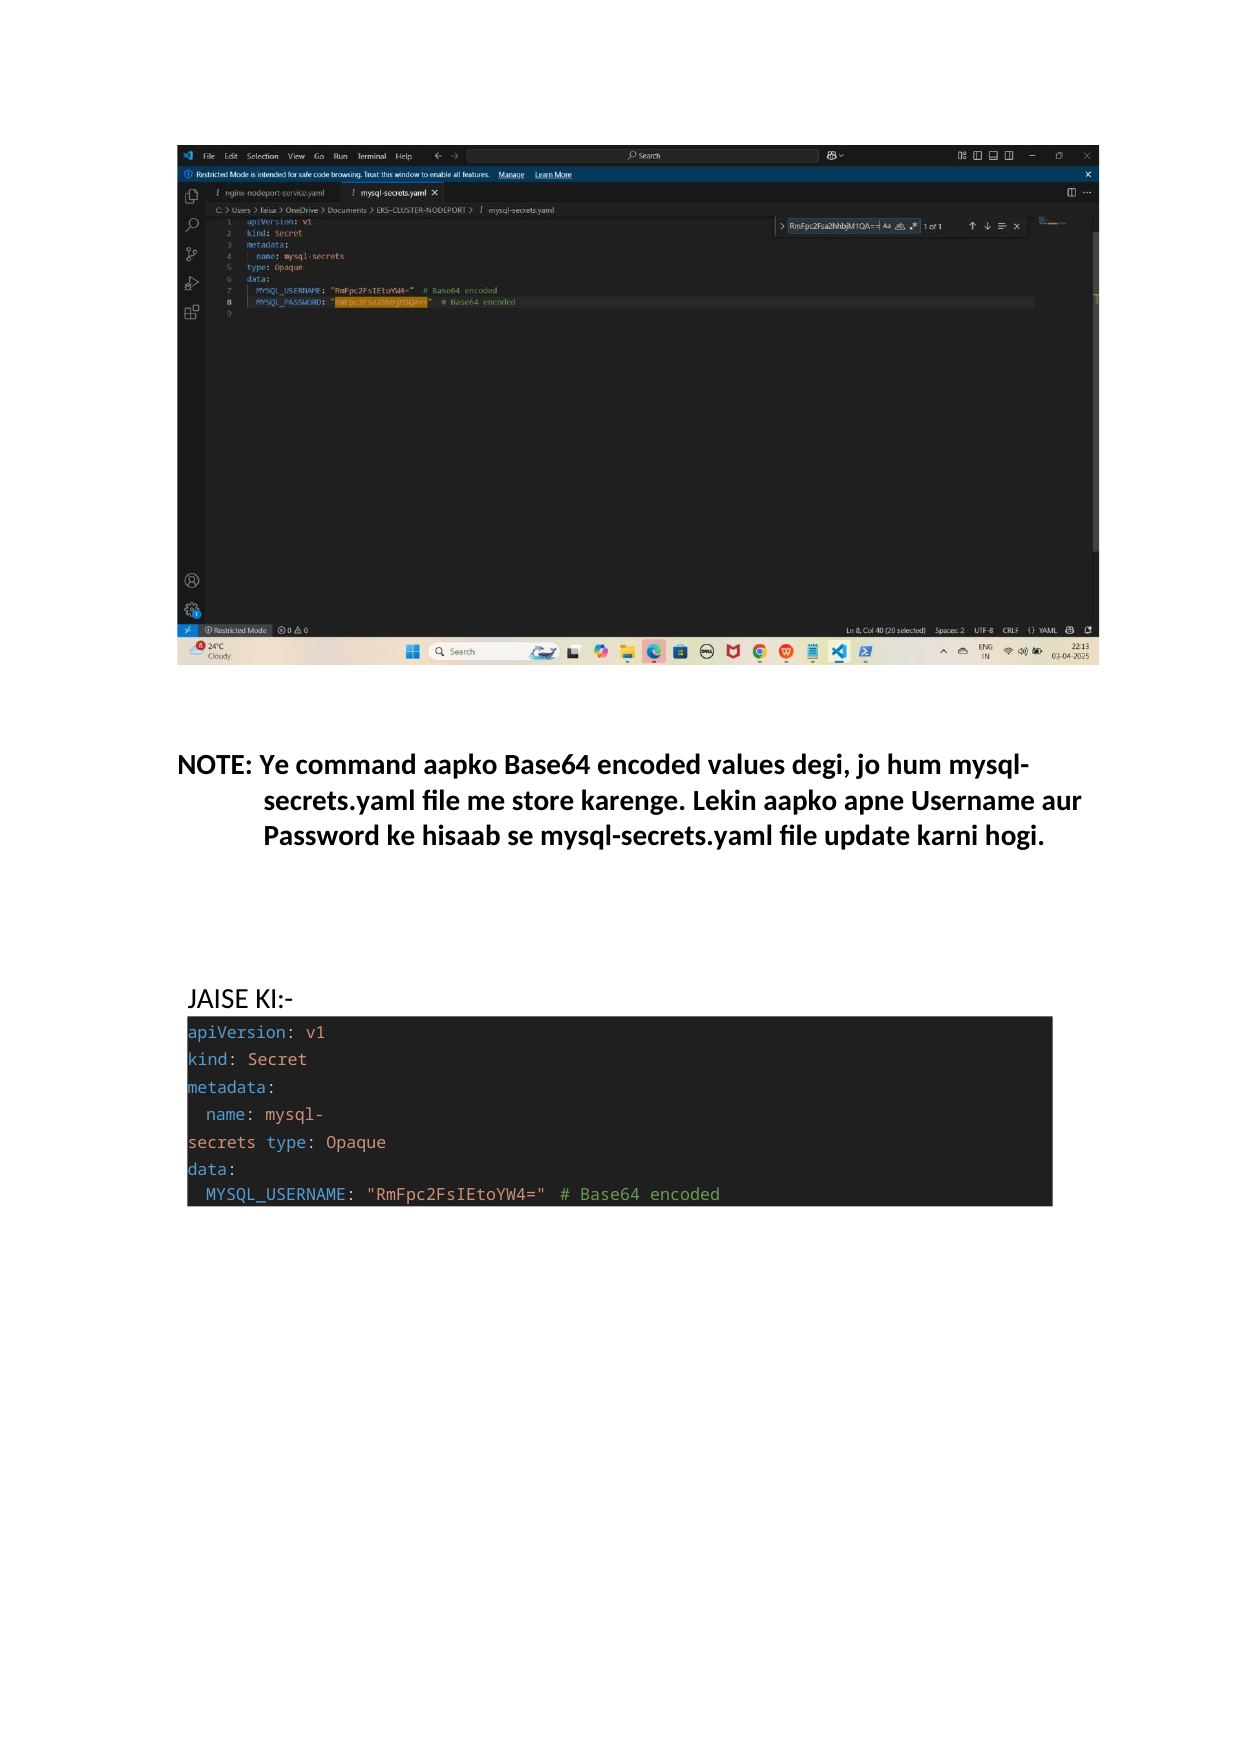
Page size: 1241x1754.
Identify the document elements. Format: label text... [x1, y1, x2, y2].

text JAISE KI:- [187, 981, 1107, 1016]
picture [177, 145, 1100, 665]
text NOTE: Ye command aapko Base64 encoded values degi, jo hum mysql- secrets.yaml file me store karenge. Lekin aapko apne Username aur Password ke hisaab se mysql-secrets.yaml file update karni hogi. [177, 746, 1107, 853]
